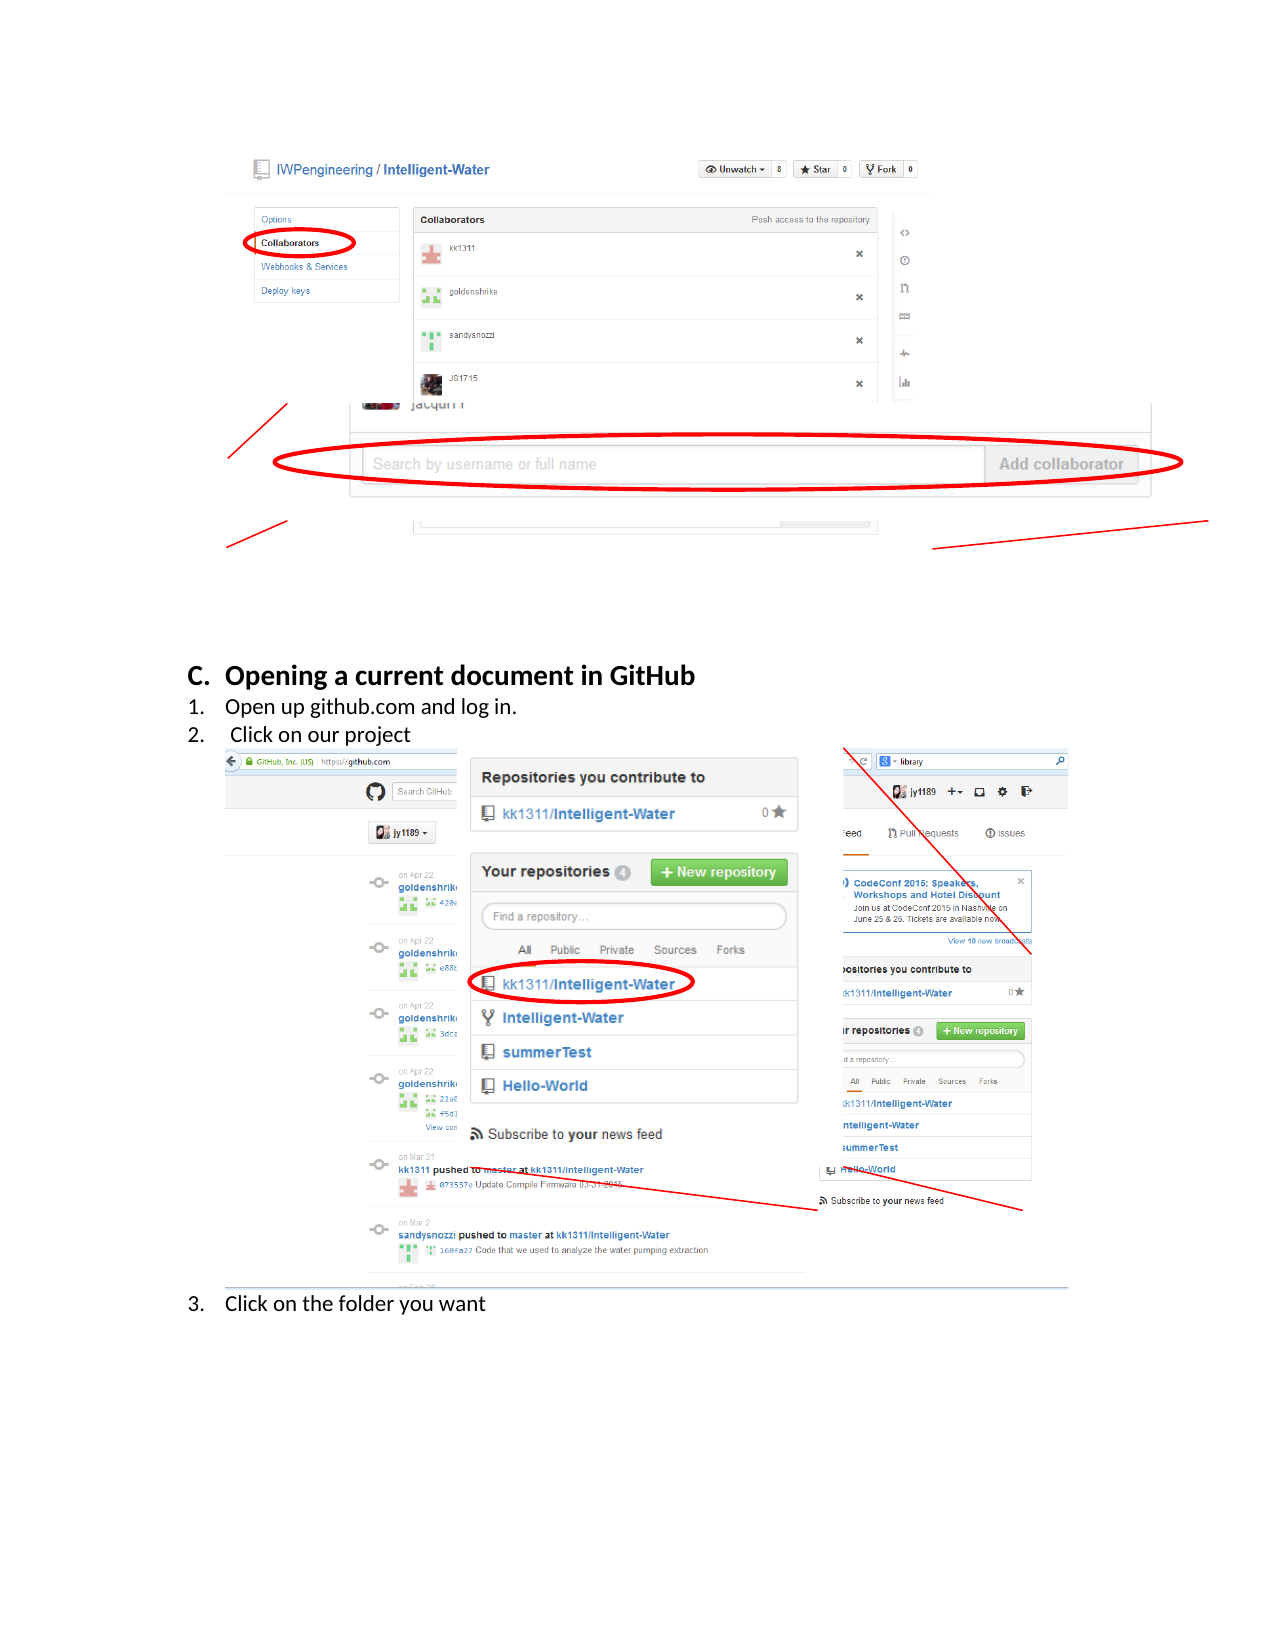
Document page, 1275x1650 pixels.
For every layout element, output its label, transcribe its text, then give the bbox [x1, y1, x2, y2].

picture [225, 150, 1208, 547]
list Open up github.com and log in. [187, 692, 1125, 721]
list Click on the folder you want [187, 1289, 1125, 1317]
list Opening a current document in GitHub [187, 657, 1125, 692]
list Click on our project [187, 721, 1125, 748]
picture [225, 747, 1069, 1290]
